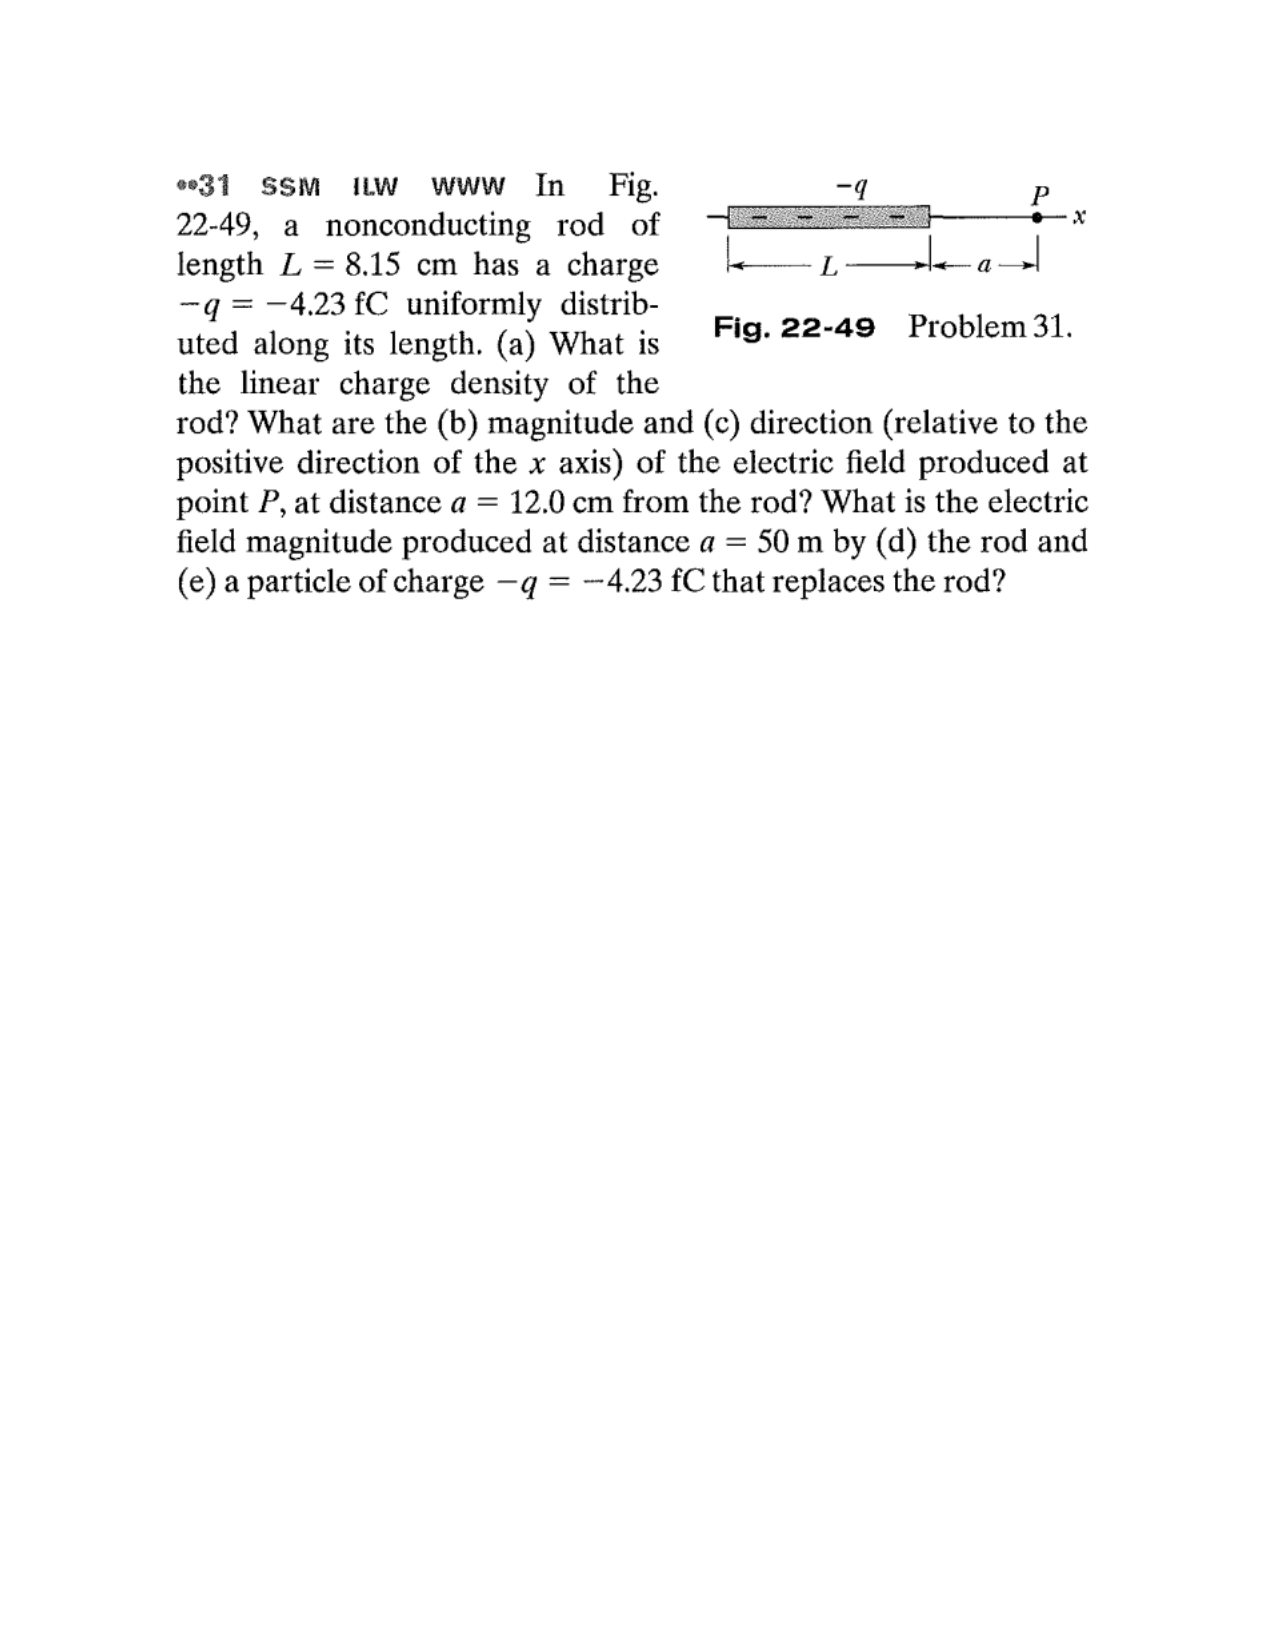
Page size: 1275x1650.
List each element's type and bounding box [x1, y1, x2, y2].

picture [150, 150, 1125, 614]
